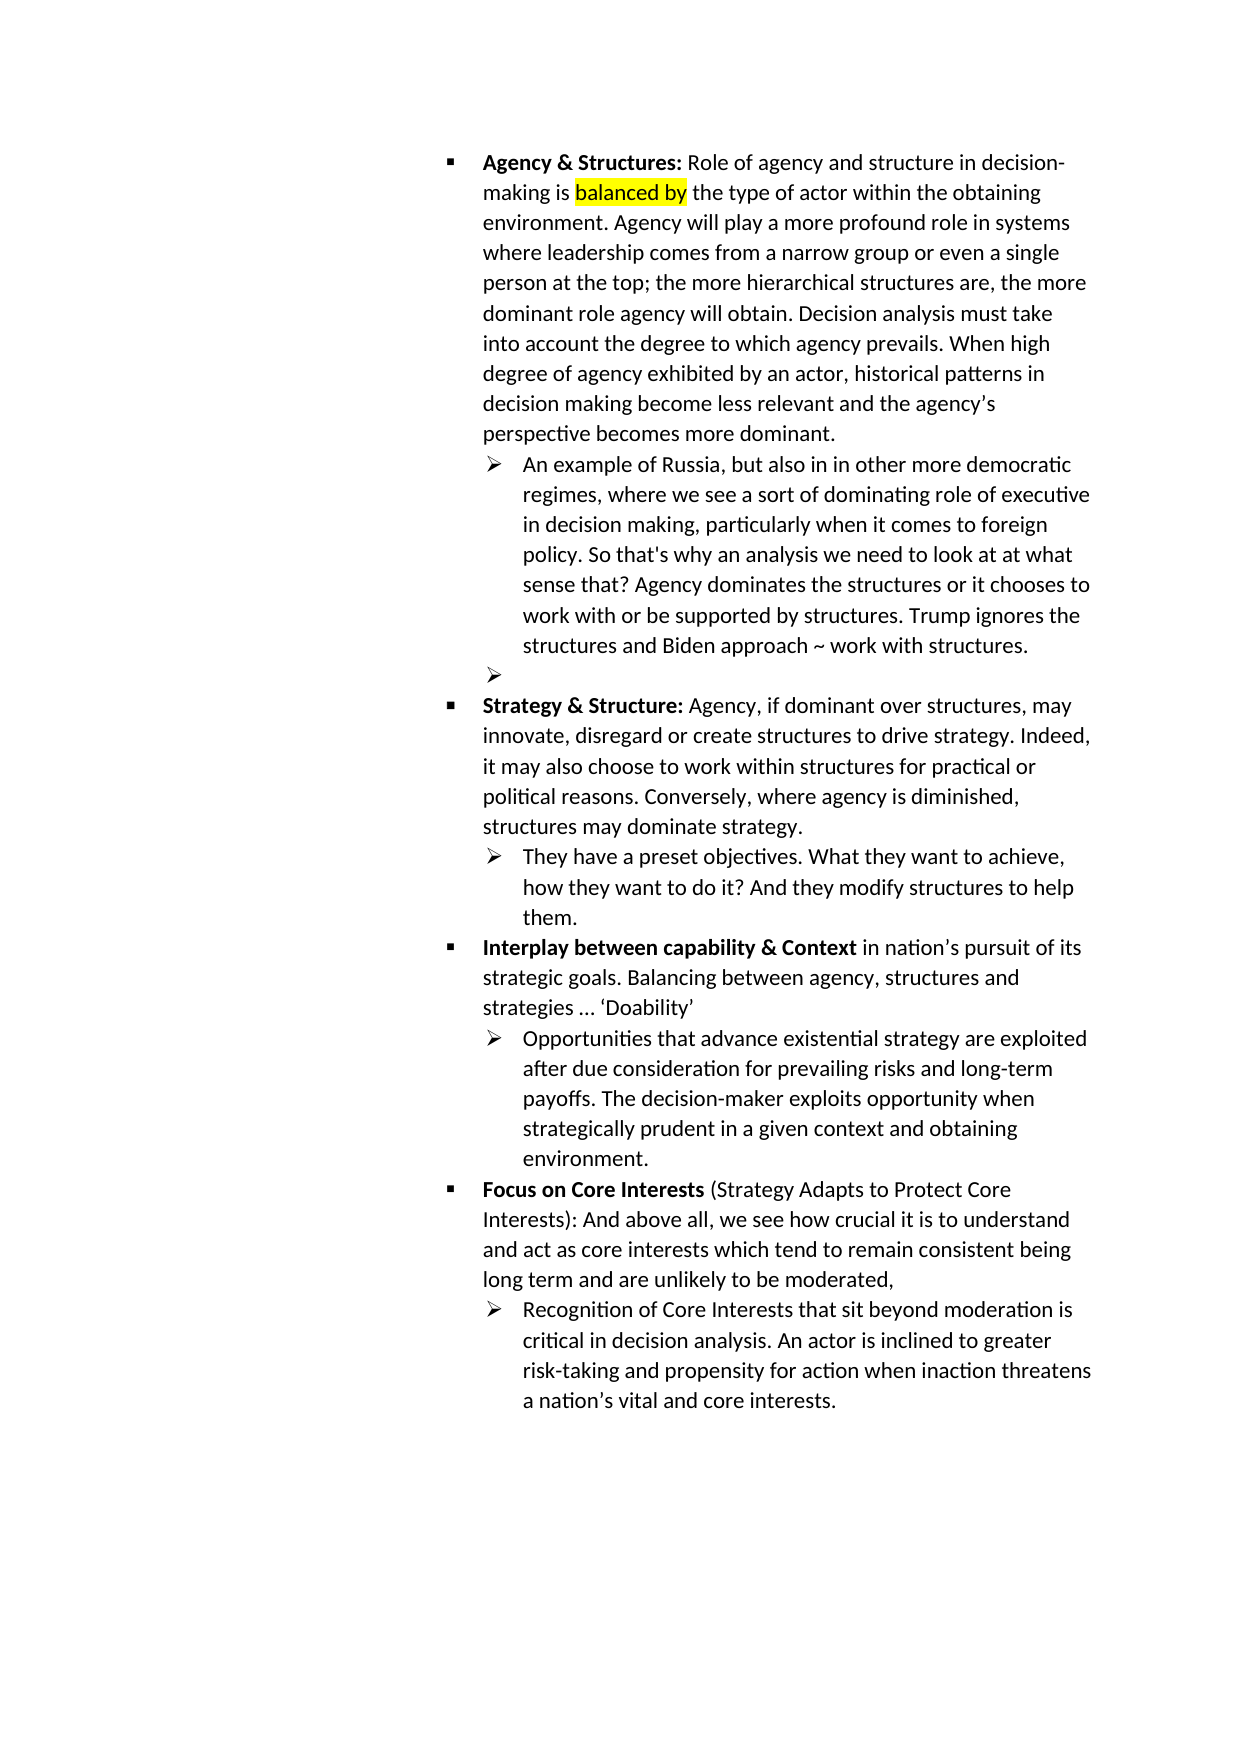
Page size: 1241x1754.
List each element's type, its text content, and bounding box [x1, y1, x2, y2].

list Interplay between capability & Context in nation’s pursuit of its strategic goals. Balancing between agency, structures and strategies … ‘Doability’ [445, 933, 1093, 1021]
list Focus on Core Interests (Strategy Adapts to Protect Core Interests): And above all, we see how crucial it is to understand and act as core interests which tend to remain consistent being long term and are unlikely to be moderated, [445, 1175, 1093, 1293]
list Opportunities that advance existential strategy are exploited after due consideration for prevailing risks and long-term payoffs. The decision-maker exploits opportunity when strategically prudent in a given context and obtaining environment. [485, 1024, 1093, 1172]
list They have a preset objectives. What they want to achieve, how they want to do it? And they modify structures to help them. [485, 842, 1093, 931]
list Recognition of Core Interests that sit beyond moderation is critical in decision analysis. An actor is inclined to greater risk-taking and propensity for action when inaction threatens a nation’s vital and core interests. [485, 1296, 1093, 1414]
list Agency & Structures: Role of agency and structure in decision-making is balanced by the type of actor within the obtaining environment. Agency will play a more profound role in systems where leadership comes from a narrow group or even a single person at the top; the more hierarchical structures are, the more dominant role agency will obtain. Decision analysis must take into account the degree to which agency prevails. When high degree of agency exhibited by an actor, historical patterns in decision making become less relevant and the agency’s perspective becomes more dominant. [445, 148, 1093, 447]
list Strategy & Structure: Agency, if dominant over structures, may innovate, disregard or create structures to drive strategy. Indeed, it may also choose to work within structures for practical or political reasons. Conversely, where agency is diminished, structures may dominate strategy. [445, 691, 1093, 840]
list An example of Russia, but also in in other more democratic regimes, where we see a sort of dominating role of executive in decision making, particularly when it comes to foreign policy. So that's why an analysis we need to look at at what sense that? Agency dominates the structures or it chooses to work with or be supported by structures. Trump ignores the structures and Biden approach ~ work with structures. [485, 450, 1093, 659]
